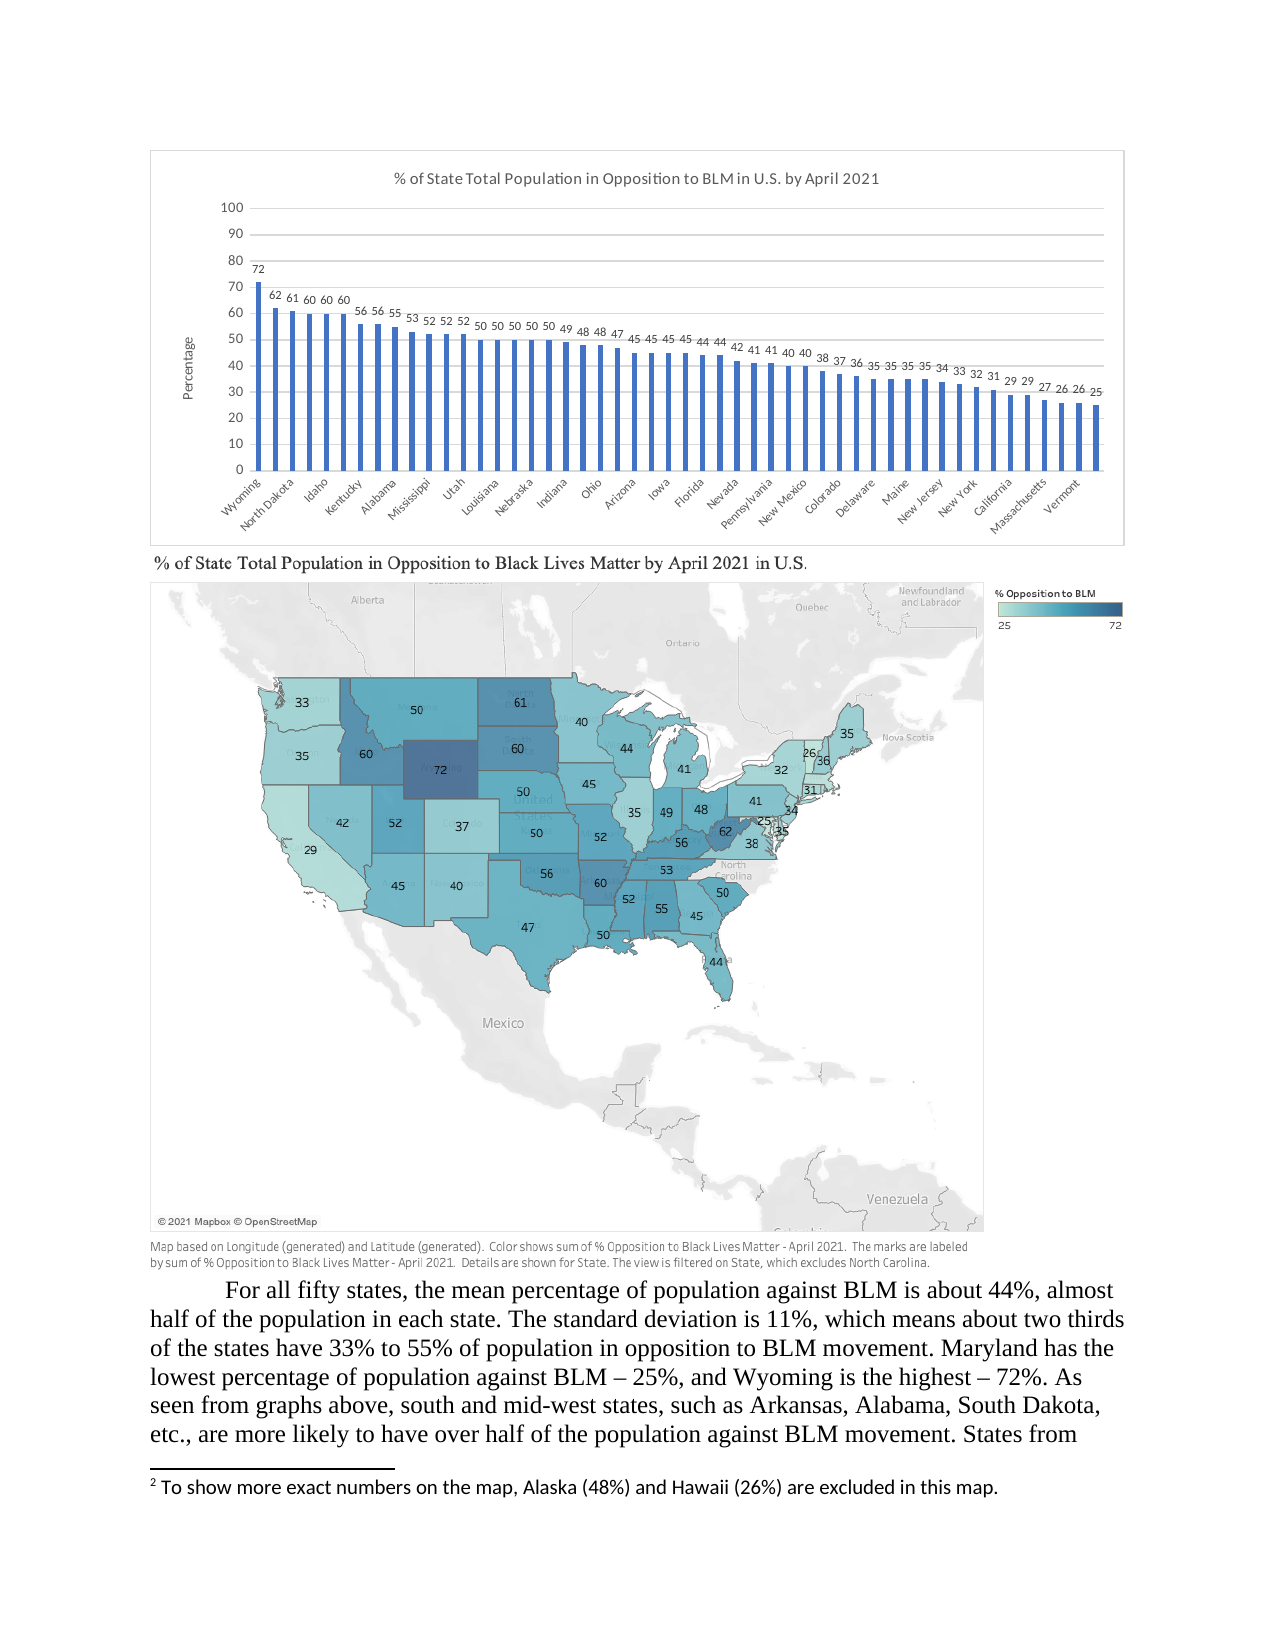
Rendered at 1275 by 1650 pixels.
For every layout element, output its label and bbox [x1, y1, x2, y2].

picture [150, 546, 1125, 1271]
text [150, 1276, 1125, 1448]
